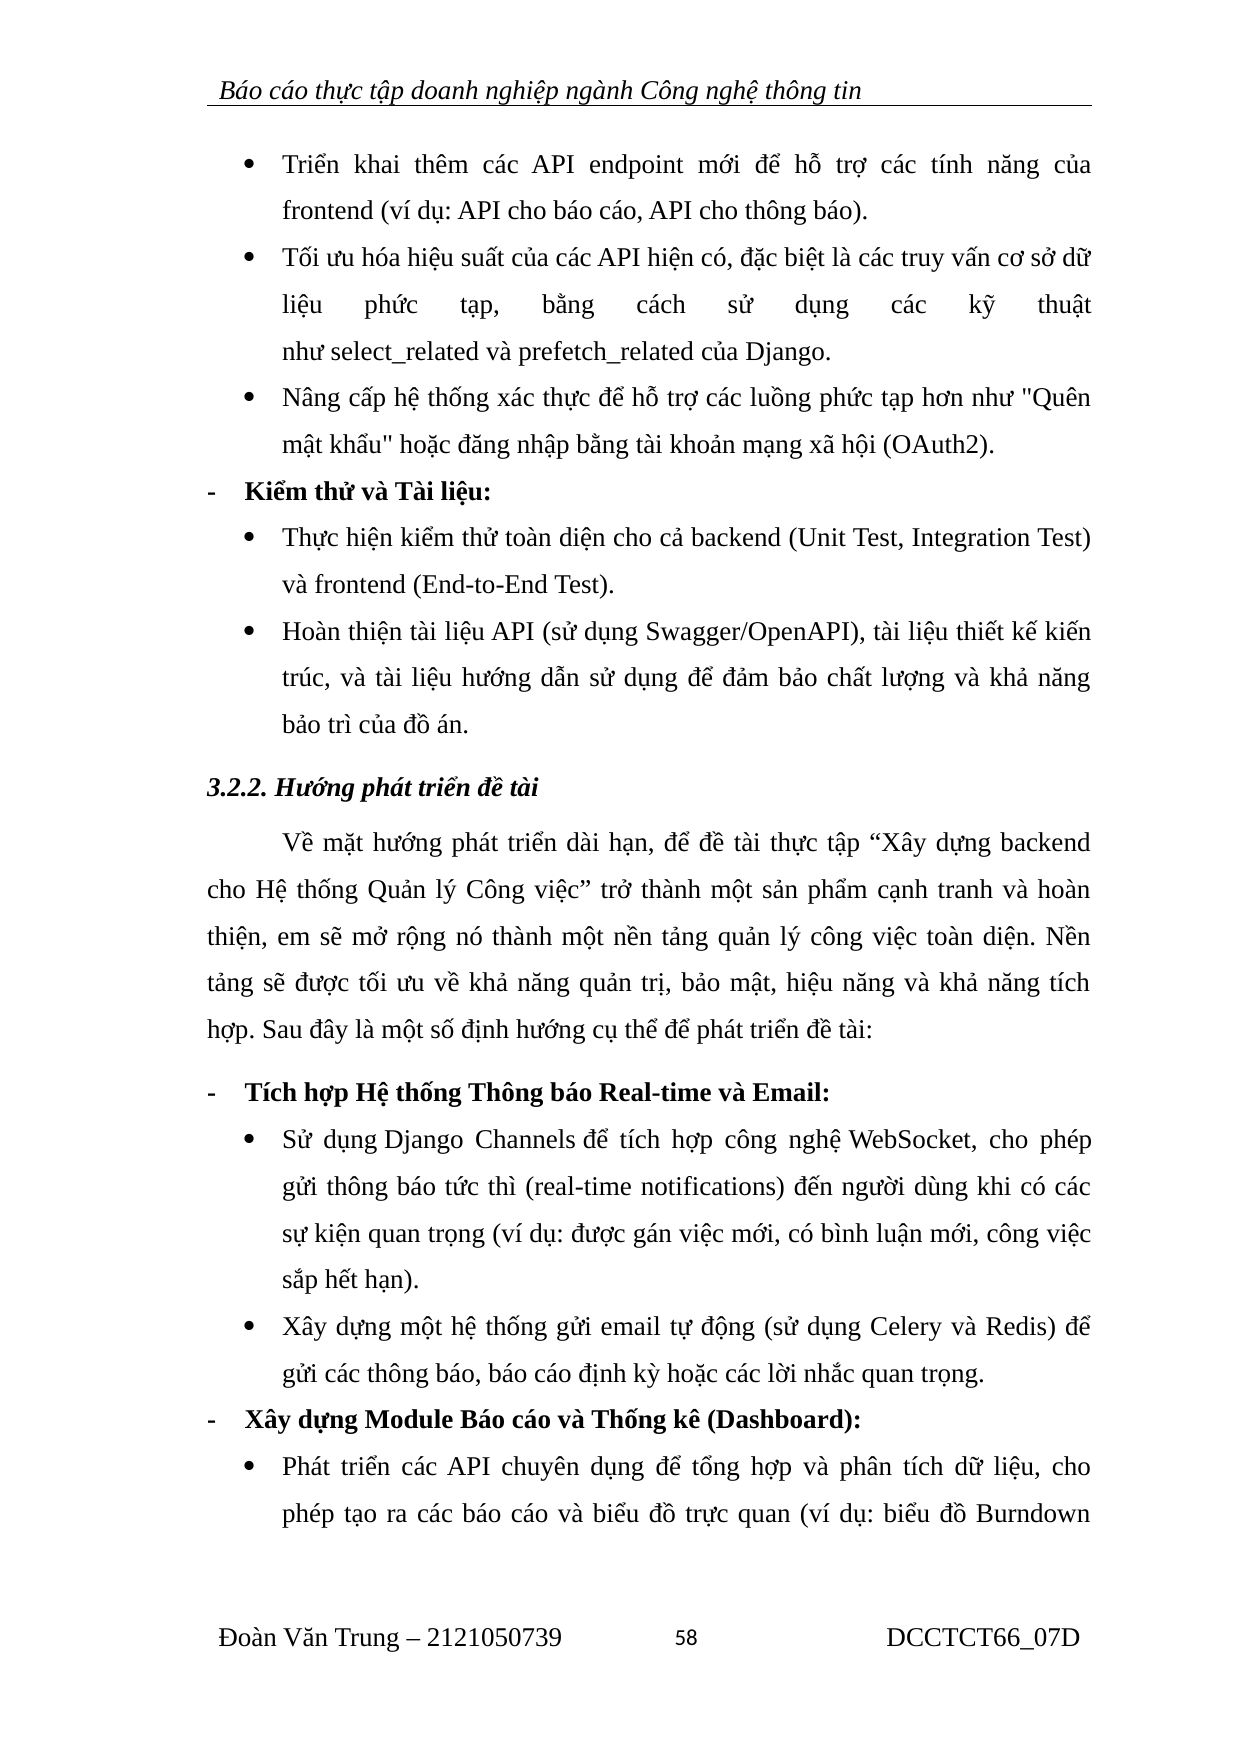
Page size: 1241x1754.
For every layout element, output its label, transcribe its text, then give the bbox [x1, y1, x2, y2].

list Tích hợp Hệ thống Thông báo Real-time và Email: [207, 1077, 1092, 1108]
subtitle 3.2.2. Hướng phát triển đề tài [207, 772, 1092, 803]
list Sử dụng Django Channels để tích hợp công nghệ WebSocket, cho phép gửi thông báo tức thì (real-time notifications) đến người dùng khi có các sự kiện quan trọng (ví dụ: được gán việc mới, có bình luận mới, công việc sắp hết hạn). [244, 1123, 1092, 1294]
list Thực hiện kiểm thử toàn diện cho cả backend (Unit Test, Integration Test) và frontend (End-to-End Test). [244, 521, 1092, 599]
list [244, 1450, 1092, 1528]
text Về mặt hướng phát triển dài hạn, để đề tài thực tập “Xây dựng backend cho Hệ thống Quản lý Công việc” trở thành một sản phẩm cạnh tranh và hoàn thiện, em sẽ mở rộng nó thành một nền tảng quản lý công việc toàn diện. Nền tảng sẽ được tối ưu về khả năng quản trị, bảo mật, hiệu năng và khả năng tích hợp. Sau đây là một số định hướng cụ thể để phát triển đề tài: [207, 827, 1092, 1044]
list Xây dựng Module Báo cáo và Thống kê (Dashboard): [207, 1403, 1092, 1434]
list Nâng cấp hệ thống xác thực để hỗ trợ các luồng phức tạp hơn như "Quên mật khẩu" hoặc đăng nhập bằng tài khoản mạng xã hội (OAuth2). [244, 381, 1092, 459]
list Xây dựng một hệ thống gửi email tự động (sử dụng Celery và Redis) để gửi các thông báo, báo cáo định kỳ hoặc các lời nhắc quan trọng. [244, 1310, 1092, 1388]
list Hoàn thiện tài liệu API (sử dụng Swagger/OpenAPI), tài liệu thiết kế kiến trúc, và tài liệu hướng dẫn sử dụng để đảm bảo chất lượng và khả năng bảo trì của đồ án. [244, 615, 1092, 739]
list Triển khai thêm các API endpoint mới để hỗ trợ các tính năng của frontend (ví dụ: API cho báo cáo, API cho thông báo). [244, 148, 1092, 226]
list Kiểm thử và Tài liệu: [207, 475, 1092, 506]
list Tối ưu hóa hiệu suất của các API hiện có, đặc biệt là các truy vấn cơ sở dữ liệu phức tạp, bằng cách sử dụng các kỹ thuật như select_related và prefetch_related của Django. [244, 241, 1092, 366]
